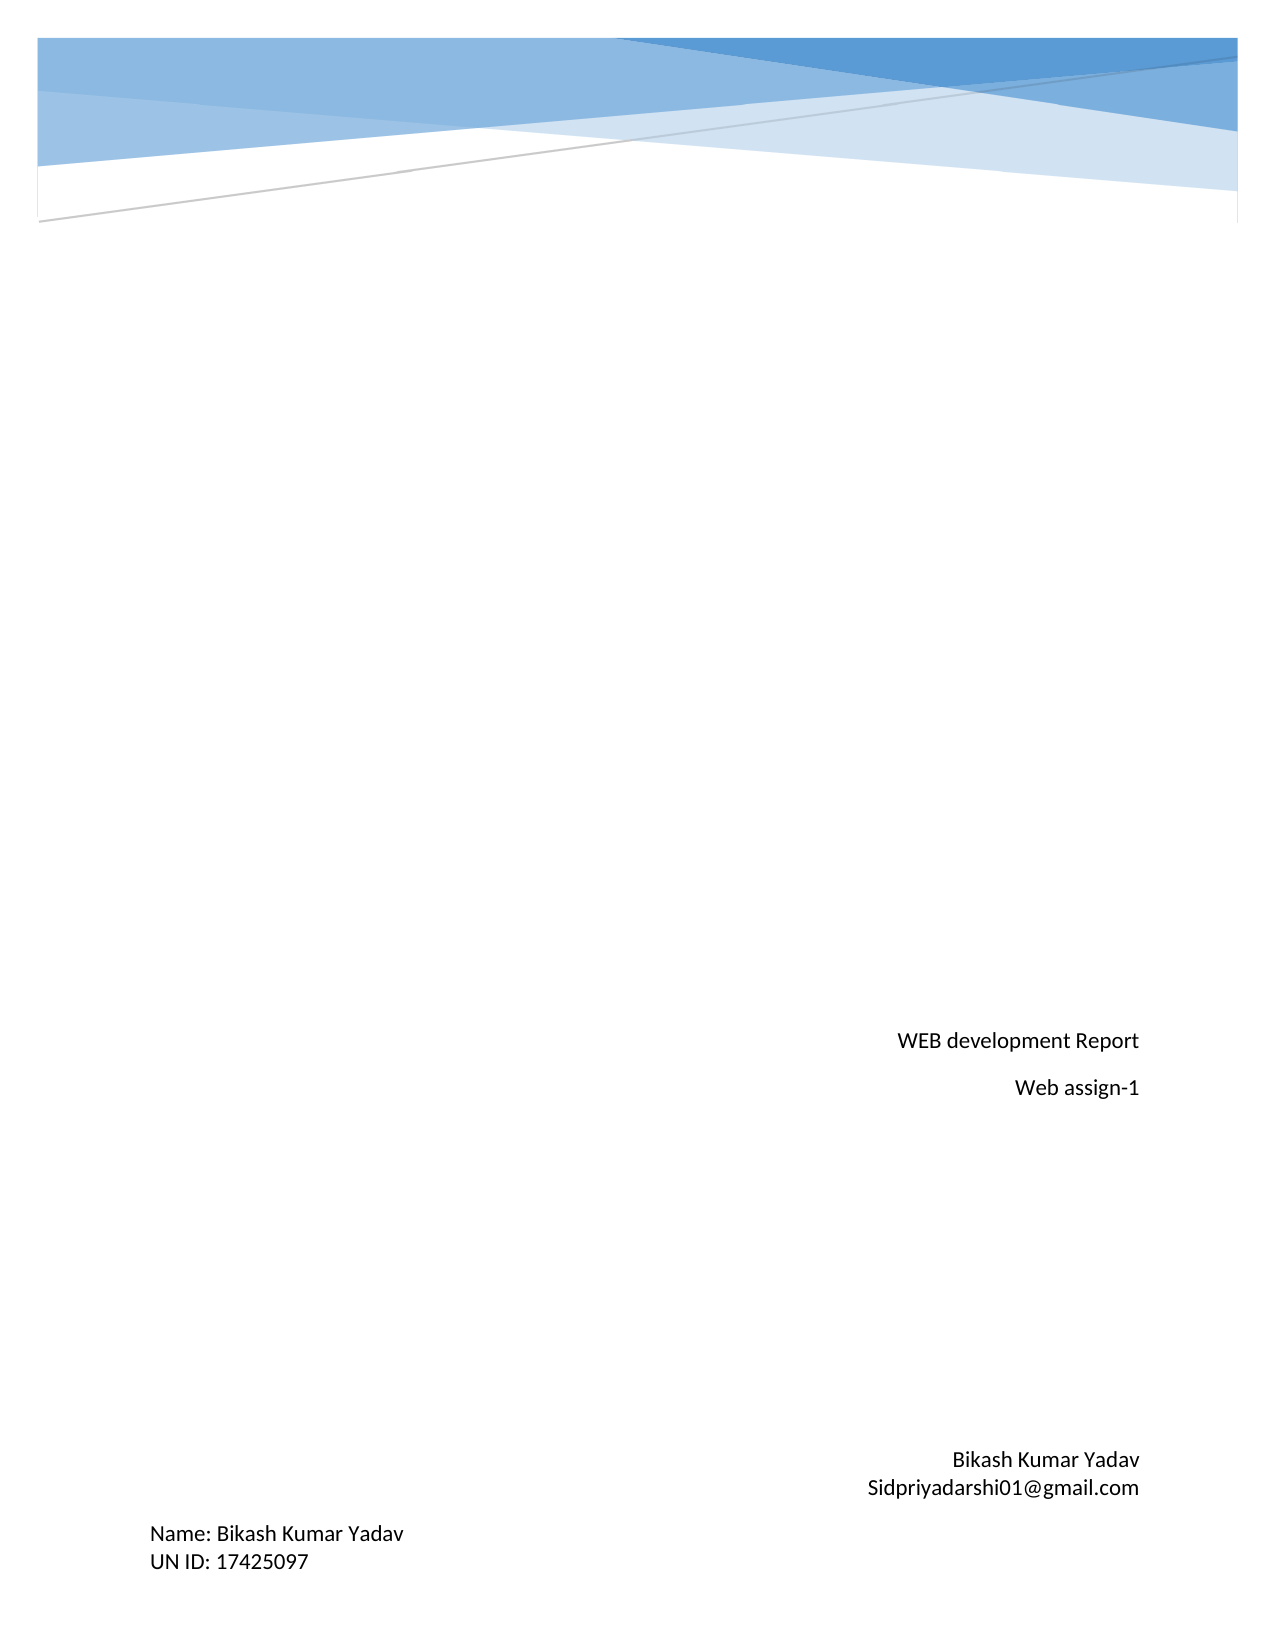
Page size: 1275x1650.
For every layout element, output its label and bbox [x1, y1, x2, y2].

picture [37, 37, 1238, 238]
